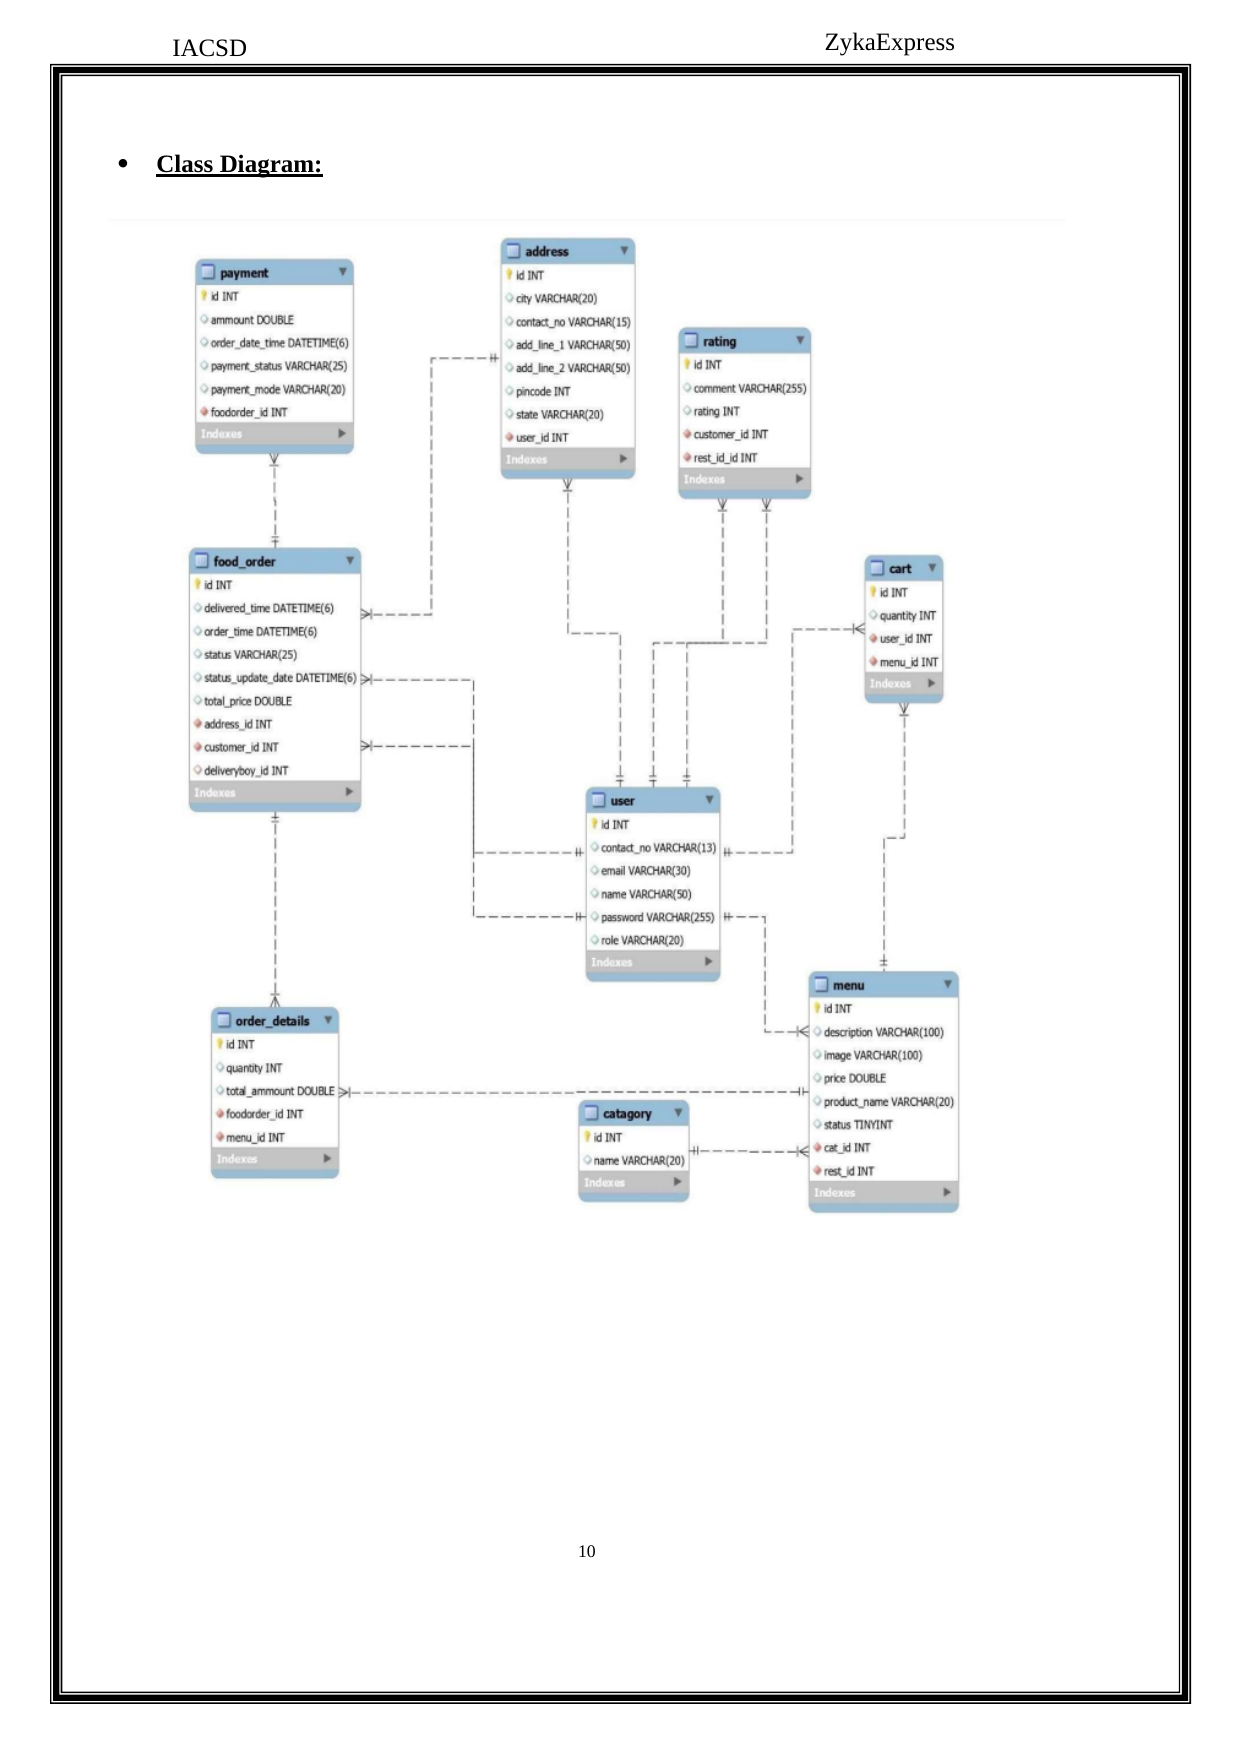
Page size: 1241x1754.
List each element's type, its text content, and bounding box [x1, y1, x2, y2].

text 10 [108, 1541, 1065, 1562]
picture [108, 219, 1066, 1230]
subtitle Class Diagram: [119, 149, 1065, 178]
